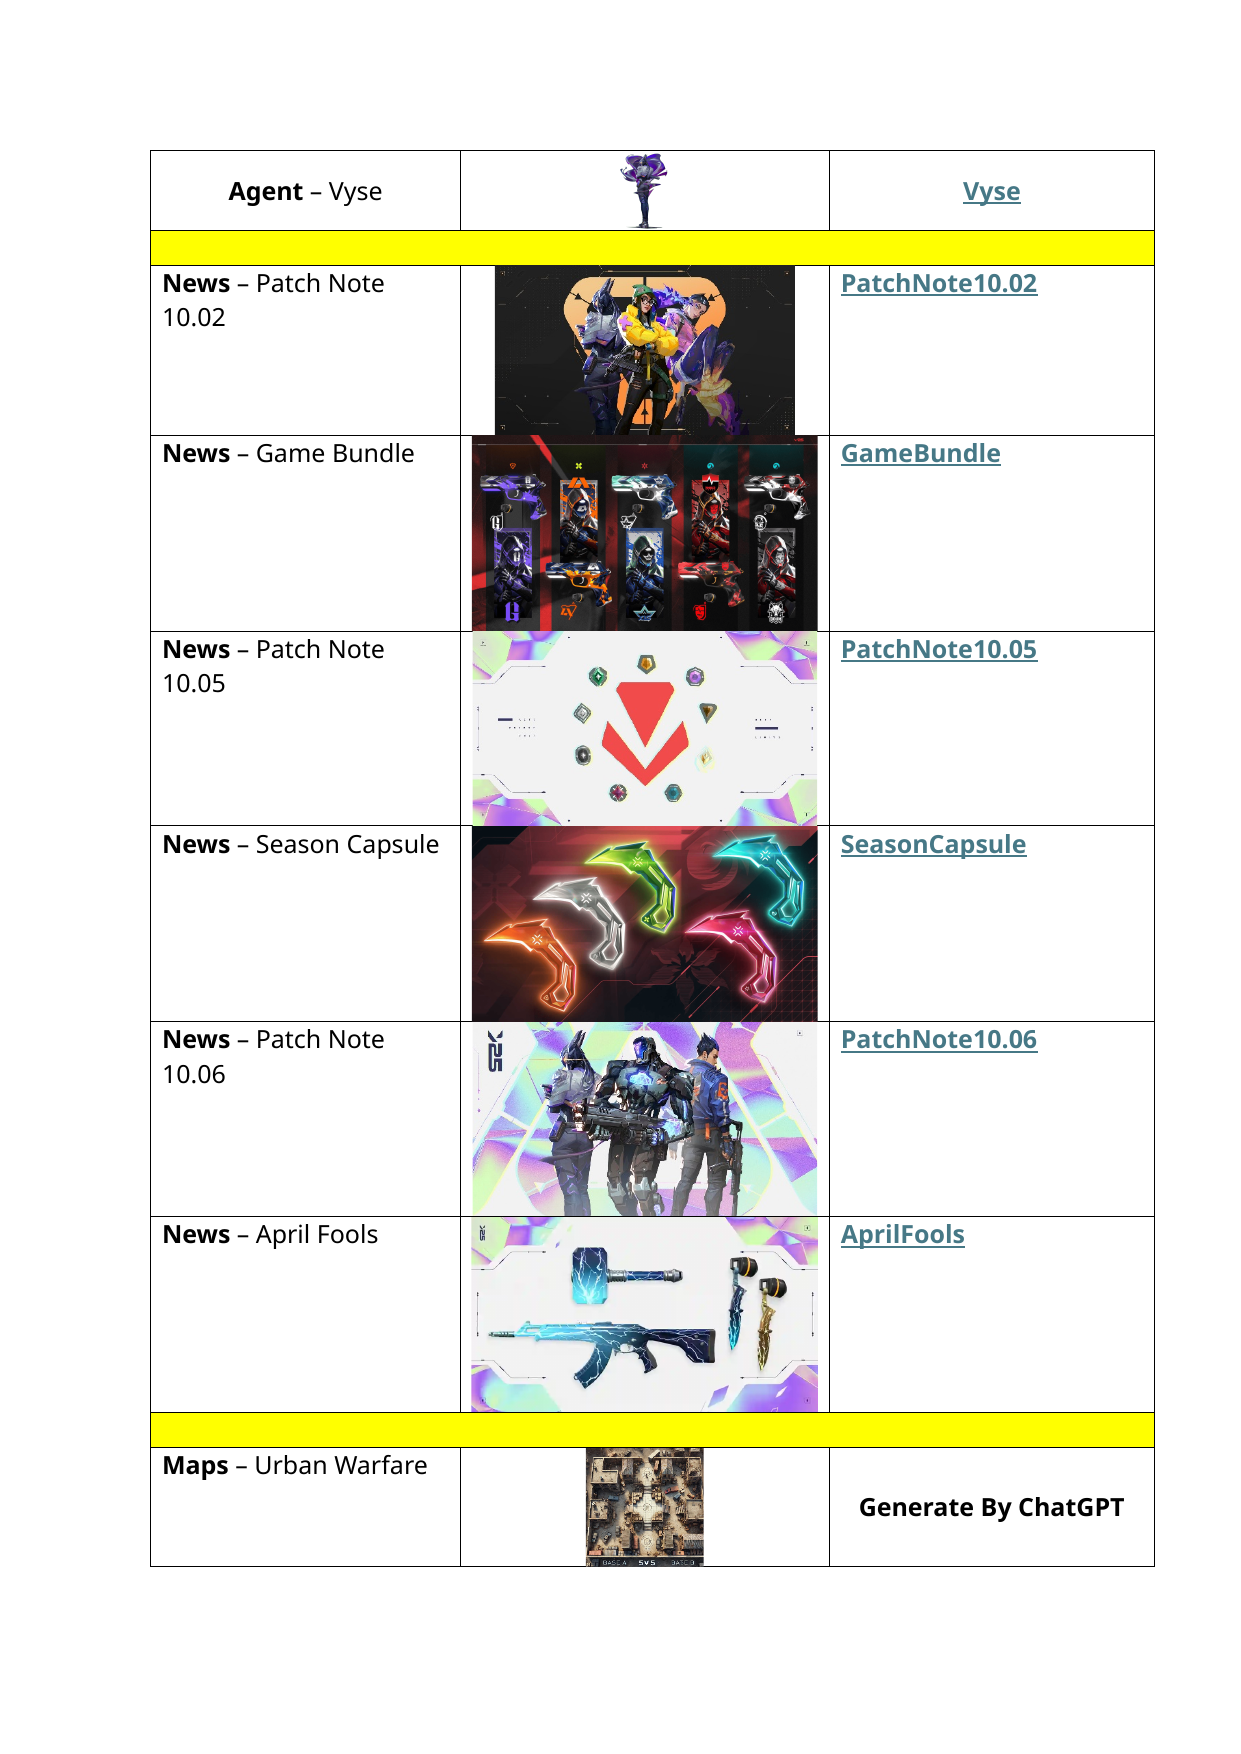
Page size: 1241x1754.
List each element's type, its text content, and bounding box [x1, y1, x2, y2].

table_cell [818, 632, 829, 825]
table_cell PatchNote10.05 [830, 632, 1154, 825]
table_cell GameBundle [830, 436, 1154, 631]
picture [471, 265, 818, 1216]
table_cell [461, 826, 471, 1021]
picture [471, 1217, 818, 1412]
table_cell [818, 436, 829, 631]
picture [601, 151, 688, 230]
table_cell News – April Fools [151, 1217, 460, 1412]
table_cell News – Patch Note 10.02 [151, 266, 460, 435]
table_cell News – Game Bundle [151, 436, 460, 631]
table_cell [461, 151, 601, 229]
table_cell News – Patch Note 10.06 [151, 1022, 460, 1216]
table_cell [461, 1448, 585, 1566]
table_cell [461, 1022, 472, 1216]
table_cell [151, 231, 1154, 265]
table_cell [704, 1448, 829, 1566]
table_cell SeasonCapsule [830, 826, 1154, 1021]
table_cell PatchNote10.06 [830, 1022, 1154, 1216]
table_cell Maps – Urban Warfare [151, 1448, 460, 1566]
table_cell [461, 632, 472, 825]
table_cell [461, 436, 471, 631]
table_cell [461, 266, 494, 435]
table_cell AprilFools [830, 1217, 1154, 1412]
table_cell [818, 826, 829, 1021]
table_cell PatchNote10.02 [830, 266, 1154, 435]
picture [585, 1448, 704, 1567]
table_cell Vyse [830, 151, 1154, 229]
table_cell [688, 151, 829, 229]
table_cell Generate By ChatGPT [830, 1448, 1154, 1566]
table_cell [795, 266, 829, 435]
table_cell [818, 1022, 829, 1216]
table_cell [818, 1217, 829, 1412]
table_cell News – Season Capsule [151, 826, 460, 1021]
table_cell [461, 1217, 471, 1412]
table_cell News – Patch Note 10.05 [151, 632, 460, 825]
table_cell Agent – Vyse [151, 151, 460, 229]
table_cell [151, 1413, 1154, 1447]
